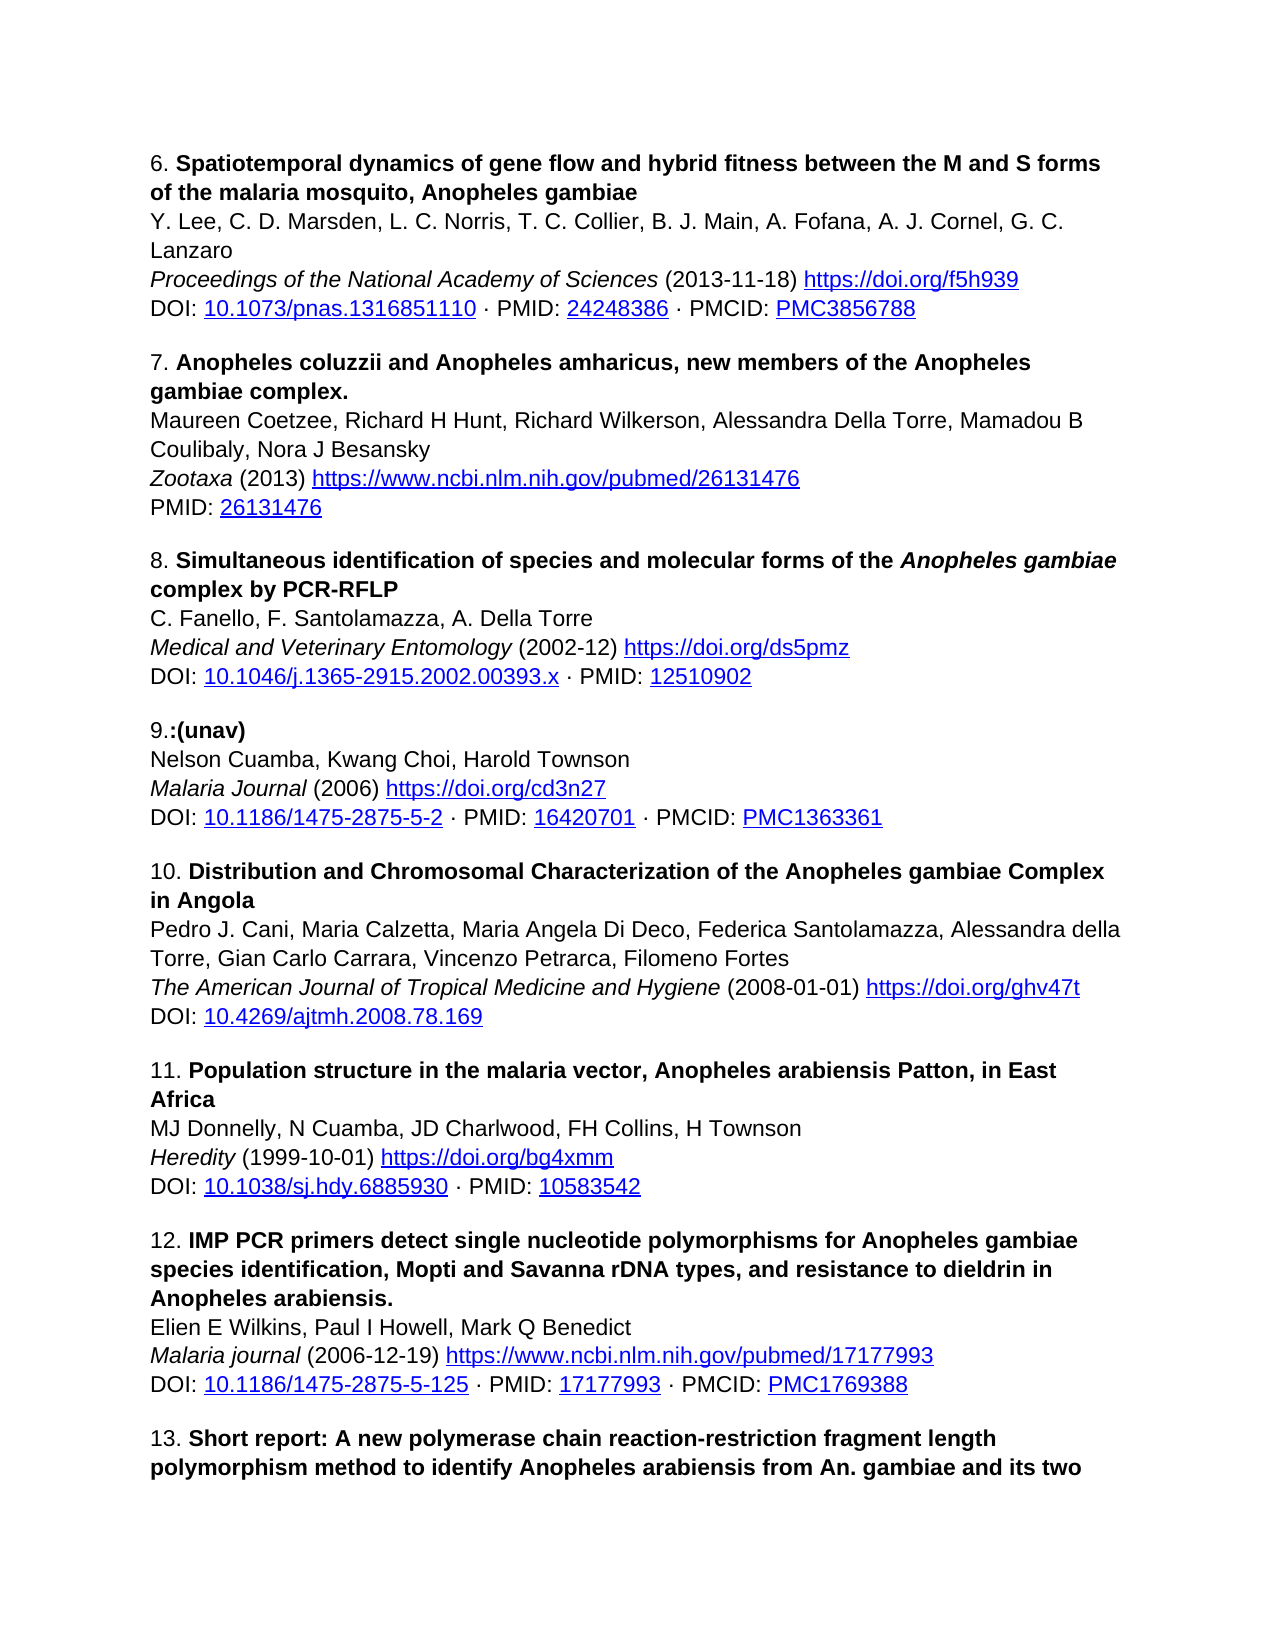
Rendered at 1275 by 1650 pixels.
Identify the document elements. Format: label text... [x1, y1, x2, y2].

text 6. Spatiotemporal dynamics of gene flow and hybrid fitness between the M and S forms of the malaria mosquito, Anopheles gambiae Y. Lee, C. D. Marsden, L. C. Norris, T. C. Collier, B. J. Main, A. Fofana, A. J. Cornel, G. C. Lanzaro Proceedings of the National Academy of Sciences (2013-11-18) https://doi.org/f5h939 DOI: 10.1073/pnas.1316851110 · PMID: 24248386 · PMCID: PMC3856788 [150, 150, 1125, 321]
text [150, 1425, 1125, 1481]
text 11. Population structure in the malaria vector, Anopheles arabiensis Patton, in East Africa MJ Donnelly, N Cuamba, JD Charlwood, FH Collins, H Townson Heredity (1999-10-01) https://doi.org/bg4xmm DOI: 10.1038/sj.hdy.6885930 · PMID: 10583542 [150, 1057, 1125, 1199]
text 12. IMP PCR primers detect single nucleotide polymorphisms for Anopheles gambiae species identification, Mopti and Savanna rDNA types, and resistance to dieldrin in Anopheles arabiensis. Elien E Wilkins, Paul I Howell, Mark Q Benedict Malaria journal (2006-12-19) https://www.ncbi.nlm.nih.gov/pubmed/17177993 DOI: 10.1186/1475-2875-5-125 · PMID: 17177993 · PMCID: PMC1769388 [150, 1227, 1125, 1398]
text 9.:(unav) Nelson Cuamba, Kwang Choi, Harold Townson Malaria Journal (2006) https://doi.org/cd3n27 DOI: 10.1186/1475-2875-5-2 · PMID: 16420701 · PMCID: PMC1363361 [150, 717, 1125, 831]
text 8. Simultaneous identification of species and molecular forms of the Anopheles gambiae complex by PCR-RFLP C. Fanello, F. Santolamazza, A. Della Torre Medical and Veterinary Entomology (2002-12) https://doi.org/ds5pmz DOI: 10.1046/j.1365-2915.2002.00393.x · PMID: 12510902 [150, 547, 1125, 690]
text 7. Anopheles coluzzii and Anopheles amharicus, new members of the Anopheles gambiae complex. Maureen Coetzee, Richard H Hunt, Richard Wilkerson, Alessandra Della Torre, Mamadou B Coulibaly, Nora J Besansky Zootaxa (2013) https://www.ncbi.nlm.nih.gov/pubmed/26131476 PMID: 26131476 [150, 349, 1125, 520]
text 10. Distribution and Chromosomal Characterization of the Anopheles gambiae Complex in Angola Pedro J. Cani, Maria Calzetta, Maria Angela Di Deco, Federica Santolamazza, Alessandra della Torre, Gian Carlo Carrara, Vincenzo Petrarca, Filomeno Fortes The American Journal of Tropical Medicine and Hygiene (2008-01-01) https://doi.org/ghv47t DOI: 10.4269/ajtmh.2008.78.169 [150, 858, 1125, 1029]
